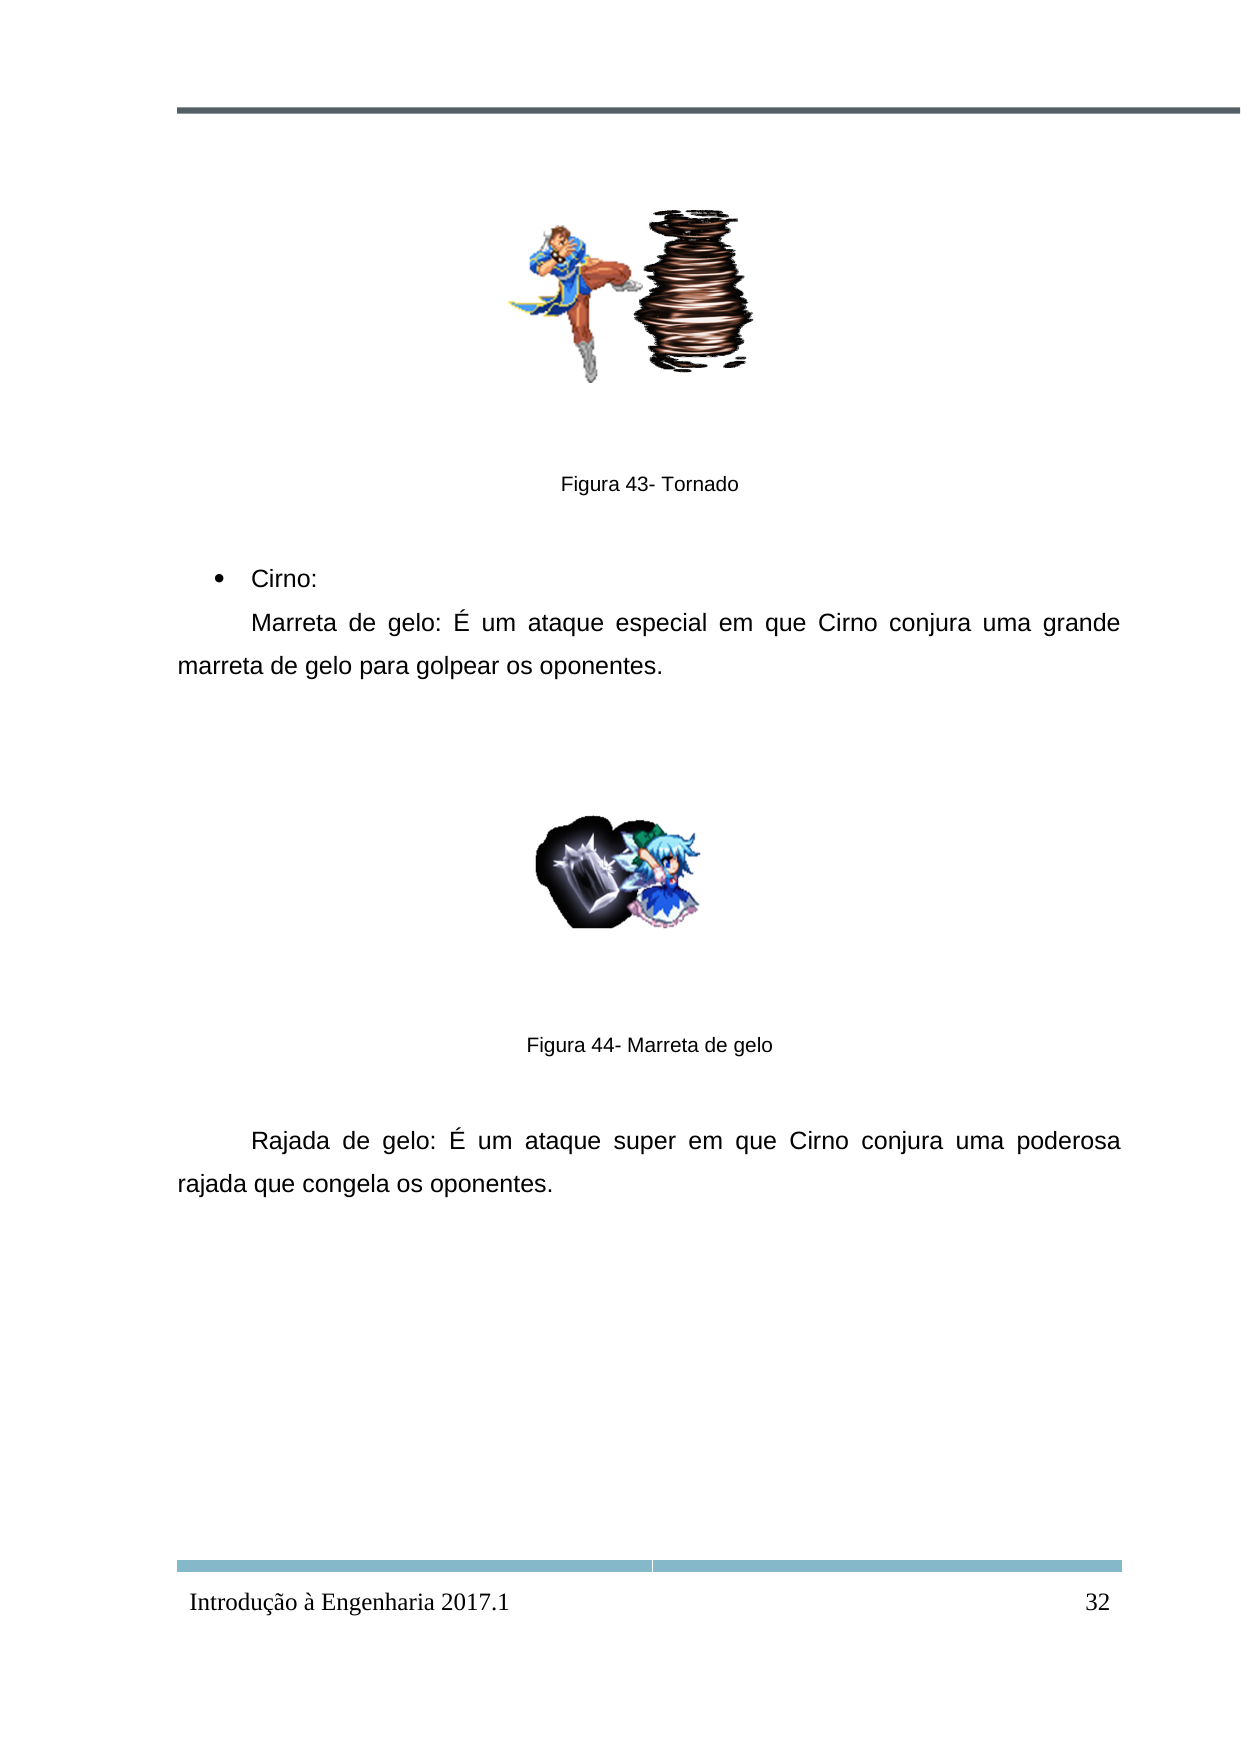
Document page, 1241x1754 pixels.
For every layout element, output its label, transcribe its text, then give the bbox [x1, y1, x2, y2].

text Figura 43- Tornado [177, 472, 1122, 496]
picture [457, 730, 843, 1019]
text Marreta de gelo: É um ataque especial em que Cirno conjura uma grande marreta de gelo para golpear os oponentes. [177, 608, 1122, 679]
text Rajada de gelo: É um ataque super em que Cirno conjura uma poderosa rajada que congela os oponentes. [177, 1126, 1122, 1197]
text Figura 44- Marreta de gelo [177, 1033, 1122, 1057]
list Cirno: [215, 564, 1122, 593]
picture [462, 177, 837, 458]
